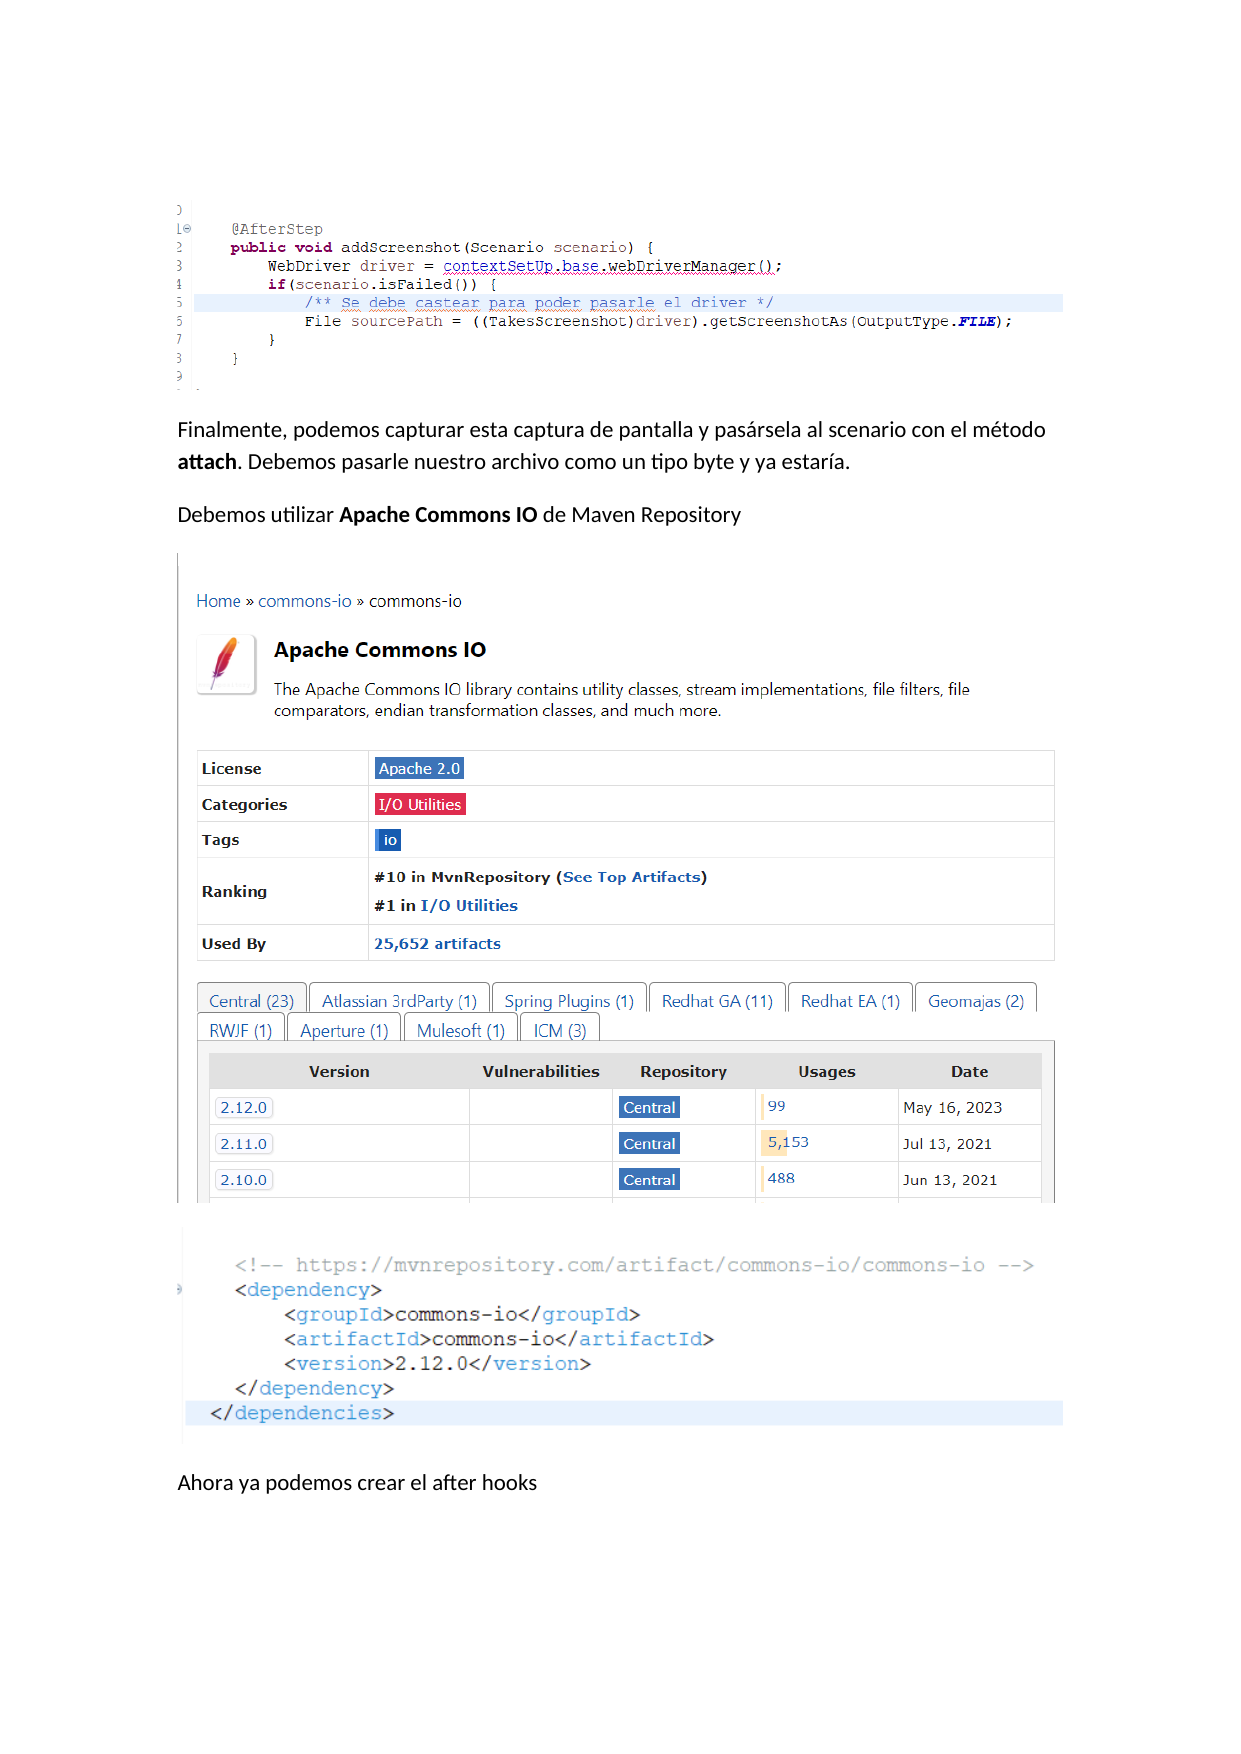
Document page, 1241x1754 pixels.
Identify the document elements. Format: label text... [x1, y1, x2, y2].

picture [177, 1227, 1063, 1444]
text Ahora ya podemos crear el after hooks [177, 1468, 1063, 1497]
text Debemos utilizar Apache Commons IO de Maven Repository [177, 500, 1063, 528]
picture [177, 200, 1063, 390]
picture [177, 553, 1063, 1203]
text Finalmente, podemos capturar esta captura de pantalla y pasársela al scenario con el método attach. Debemos pasarle nuestro archivo como un tipo byte y ya estaría. [177, 415, 1063, 475]
